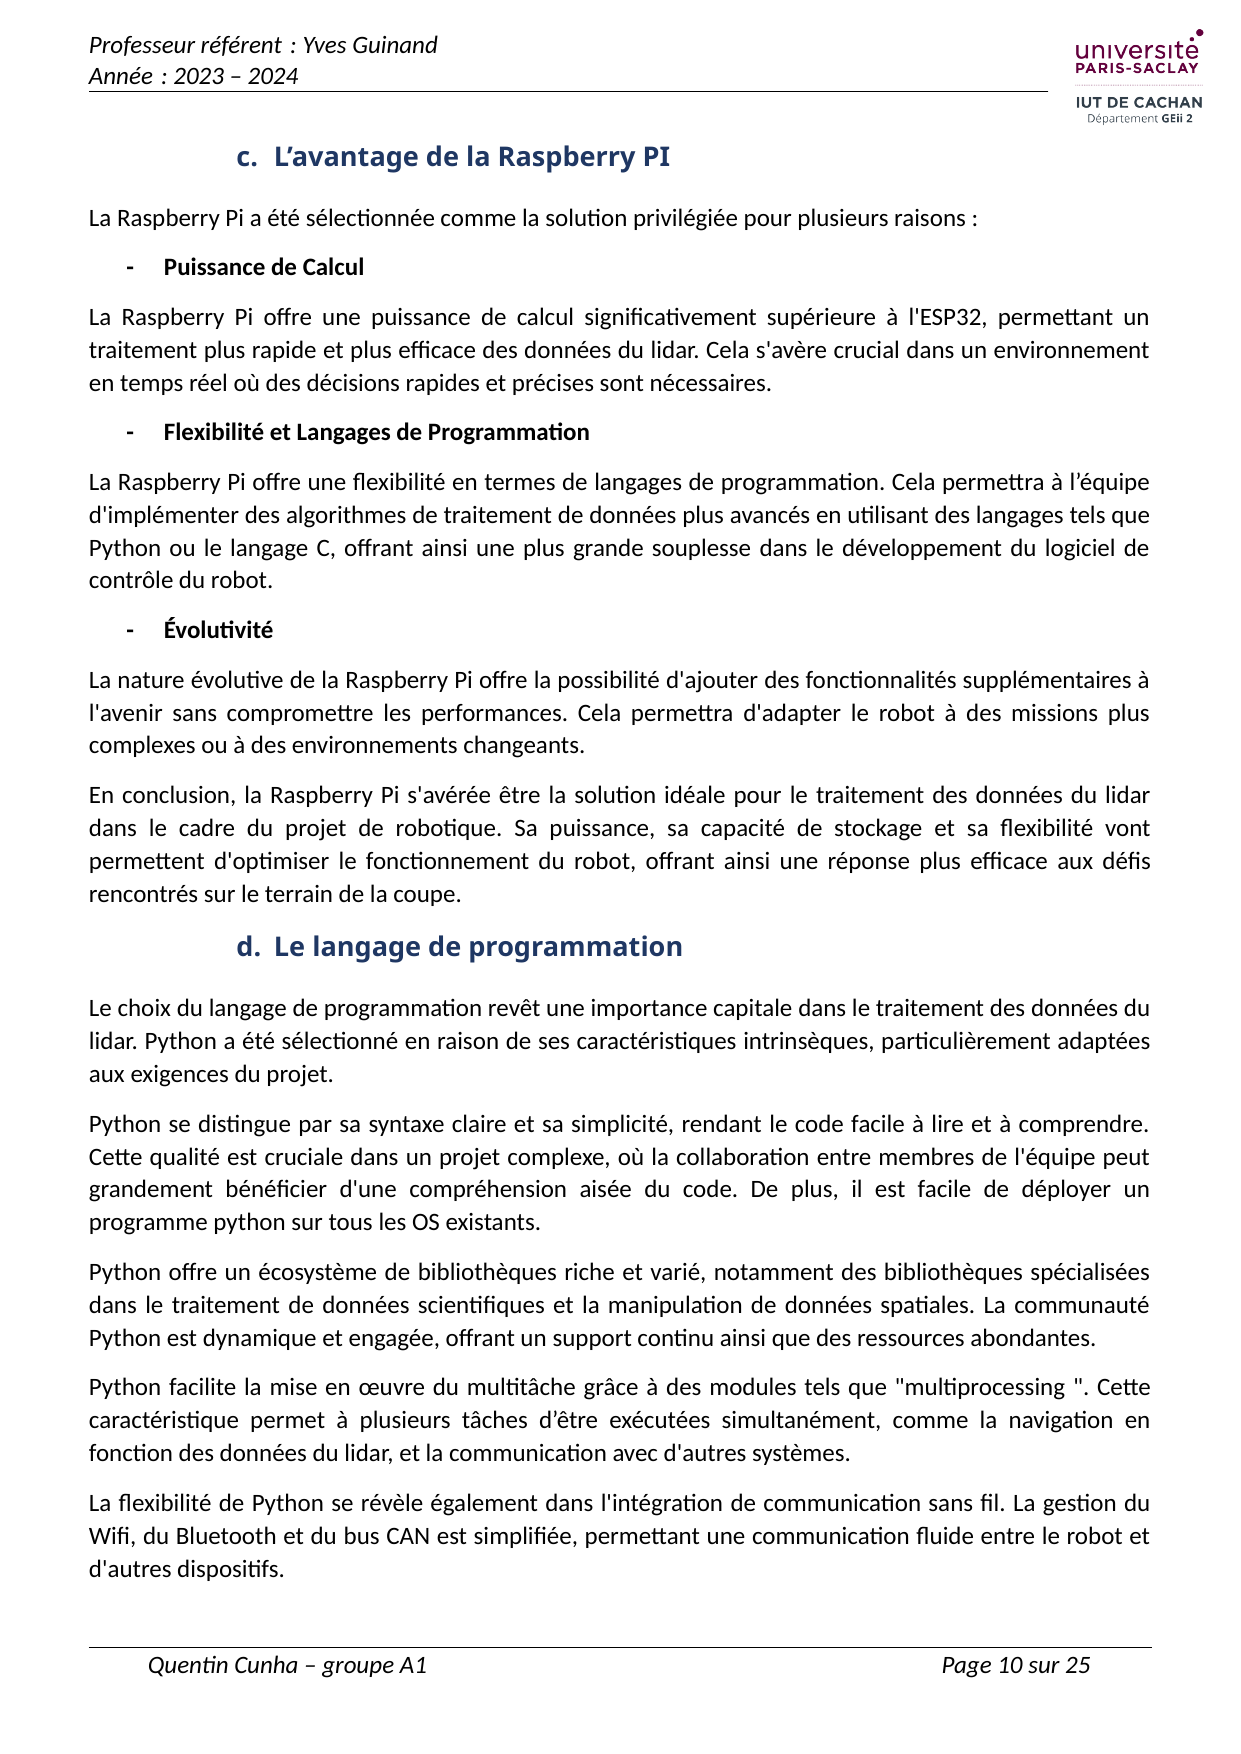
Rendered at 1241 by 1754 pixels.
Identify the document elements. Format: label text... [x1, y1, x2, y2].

text La Raspberry Pi offre une puissance de calcul significativement supérieure à l'ESP32, permettant un traitement plus rapide et plus efficace des données du lidar. Cela s'avère crucial dans un environnement en temps réel où des décisions rapides et précises sont nécessaires. [89, 301, 1152, 397]
text En conclusion, la Raspberry Pi s'avérée être la solution idéale pour le traitement des données du lidar dans le cadre du projet de robotique. Sa puissance, sa capacité de stockage et sa flexibilité vont permettent d'optimiser le fonctionnement du robot, offrant ainsi une réponse plus efficace aux défis rencontrés sur le terrain de la coupe. [89, 779, 1152, 908]
subtitle Le langage de programmation [236, 928, 1152, 964]
text Le choix du langage de programmation revêt une importance capitale dans le traitement des données du lidar. Python a été sélectionné en raison de ses caractéristiques intrinsèques, particulièrement adaptées aux exigences du projet. [89, 992, 1152, 1089]
list Évolutivité [126, 614, 1152, 645]
text Python offre un écosystème de bibliothèques riche et varié, notamment des bibliothèques spécialisées dans le traitement de données scientifiques et la manipulation de données spatiales. La communauté Python est dynamique et engagée, offrant un support continu ainsi que des ressources abondantes. [89, 1256, 1152, 1352]
list Puissance de Calcul [126, 251, 1152, 282]
text Python facilite la mise en œuvre du multitâche grâce à des modules tels que "multiprocessing ". Cette caractéristique permet à plusieurs tâches d’être exécutées simultanément, comme la navigation en fonction des données du lidar, et la communication avec d'autres systèmes. [89, 1372, 1152, 1468]
text La Raspberry Pi a été sélectionnée comme la solution privilégiée pour plusieurs raisons : [89, 202, 1152, 232]
picture [1064, 17, 1214, 132]
text La Raspberry Pi offre une flexibilité en termes de langages de programmation. Cela permettra à l’équipe d'implémenter des algorithmes de traitement de données plus avancés en utilisant des langages tels que Python ou le langage C, offrant ainsi une plus grande souplesse dans le développement du logiciel de contrôle du robot. [89, 466, 1152, 595]
text Python se distingue par sa syntaxe claire et sa simplicité, rendant le code facile à lire et à comprendre. Cette qualité est cruciale dans un projet complexe, où la collaboration entre membres de l'équipe peut grandement bénéficier d'une compréhension aisée du code. De plus, il est facile de déployer un programme python sur tous les OS existants. [89, 1108, 1152, 1237]
list Flexibilité et Langages de Programmation [126, 416, 1152, 447]
subtitle L’avantage de la Raspberry PI [236, 137, 1152, 174]
text La flexibilité de Python se révèle également dans l'intégration de communication sans fil. La gestion du Wifi, du Bluetooth et du bus CAN est simplifiée, permettant une communication fluide entre le robot et d'autres dispositifs. [89, 1487, 1152, 1583]
text La nature évolutive de la Raspberry Pi offre la possibilité d'ajouter des fonctionnalités supplémentaires à l'avenir sans compromettre les performances. Cela permettra d'adapter le robot à des missions plus complexes ou à des environnements changeants. [89, 664, 1152, 760]
